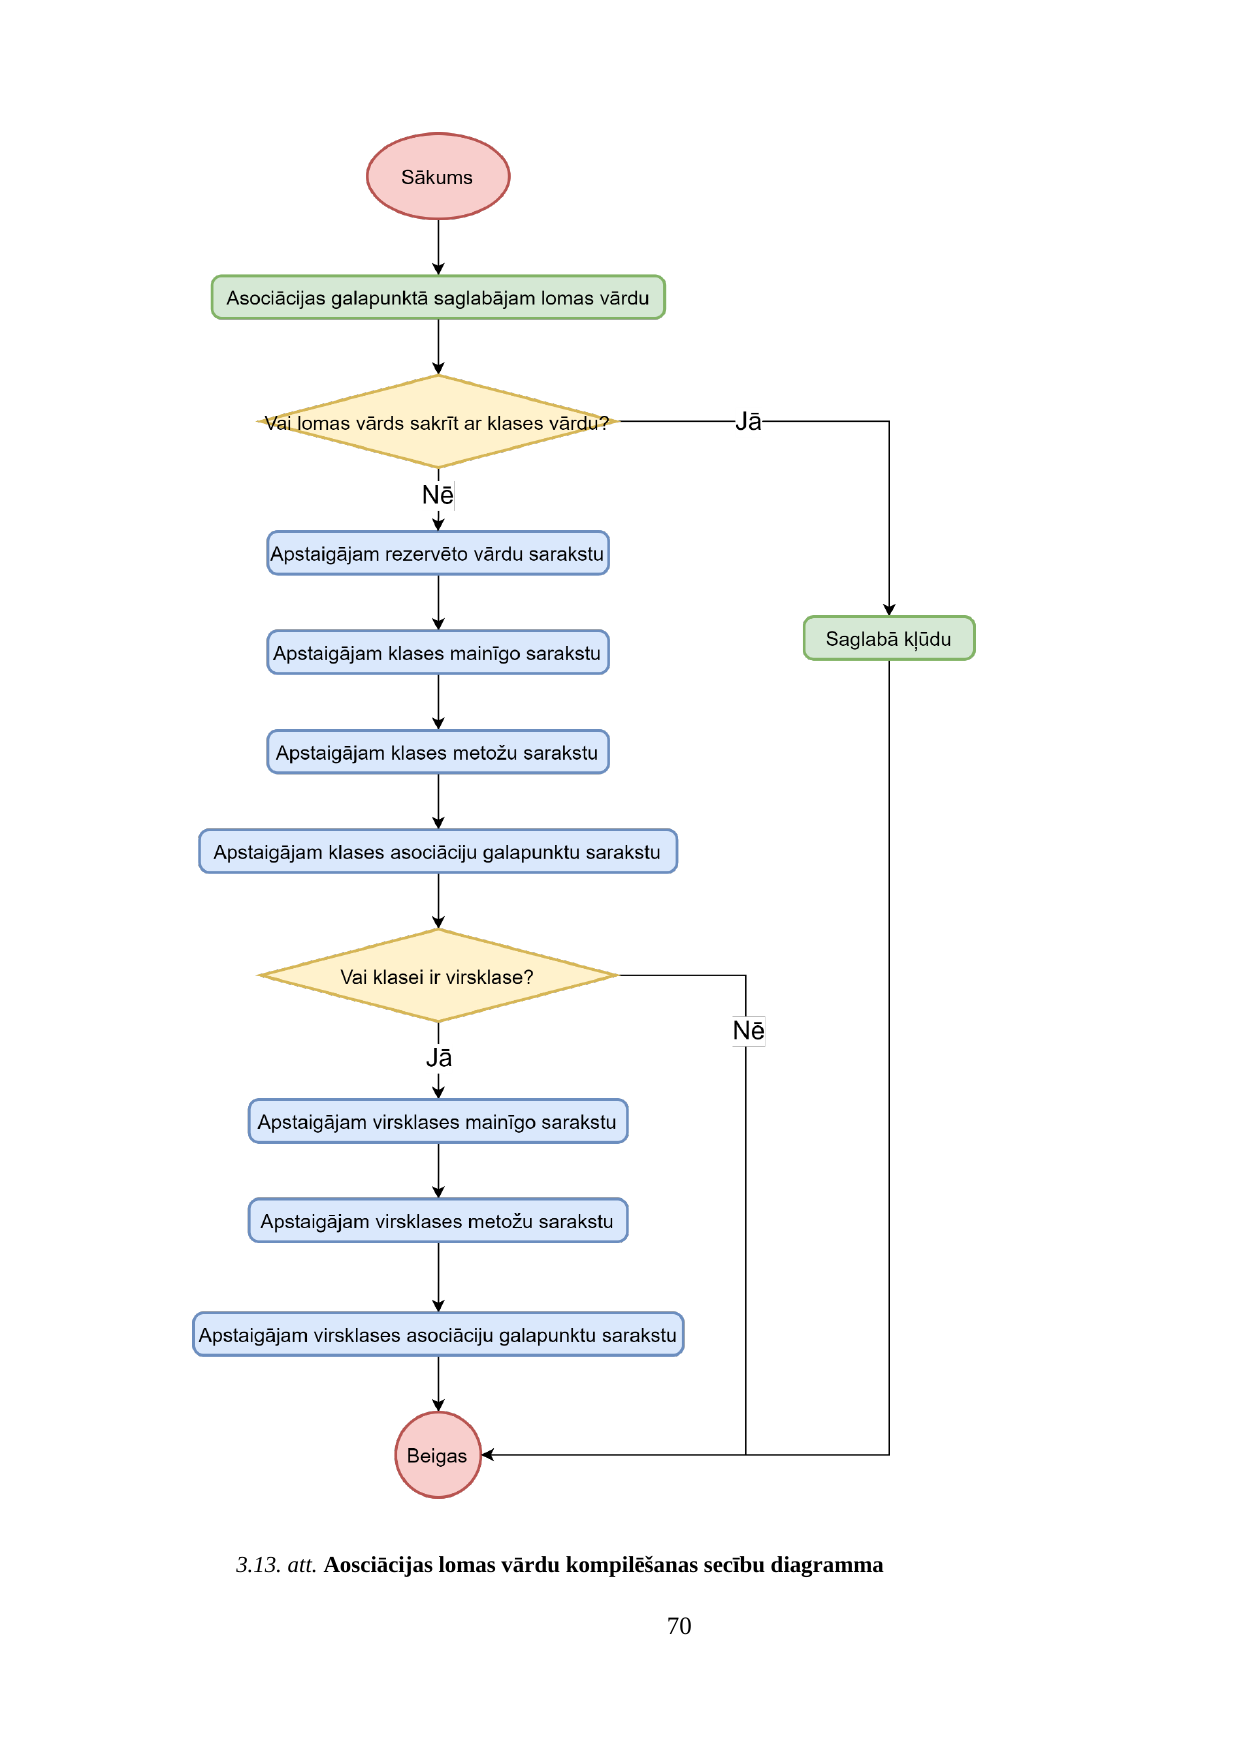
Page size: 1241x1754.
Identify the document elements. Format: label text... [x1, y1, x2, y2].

text 3.13. att. Aosciācijas lomas vārdu kompilēšanas secību diagramma [177, 1551, 1122, 1577]
picture [177, 118, 989, 1512]
